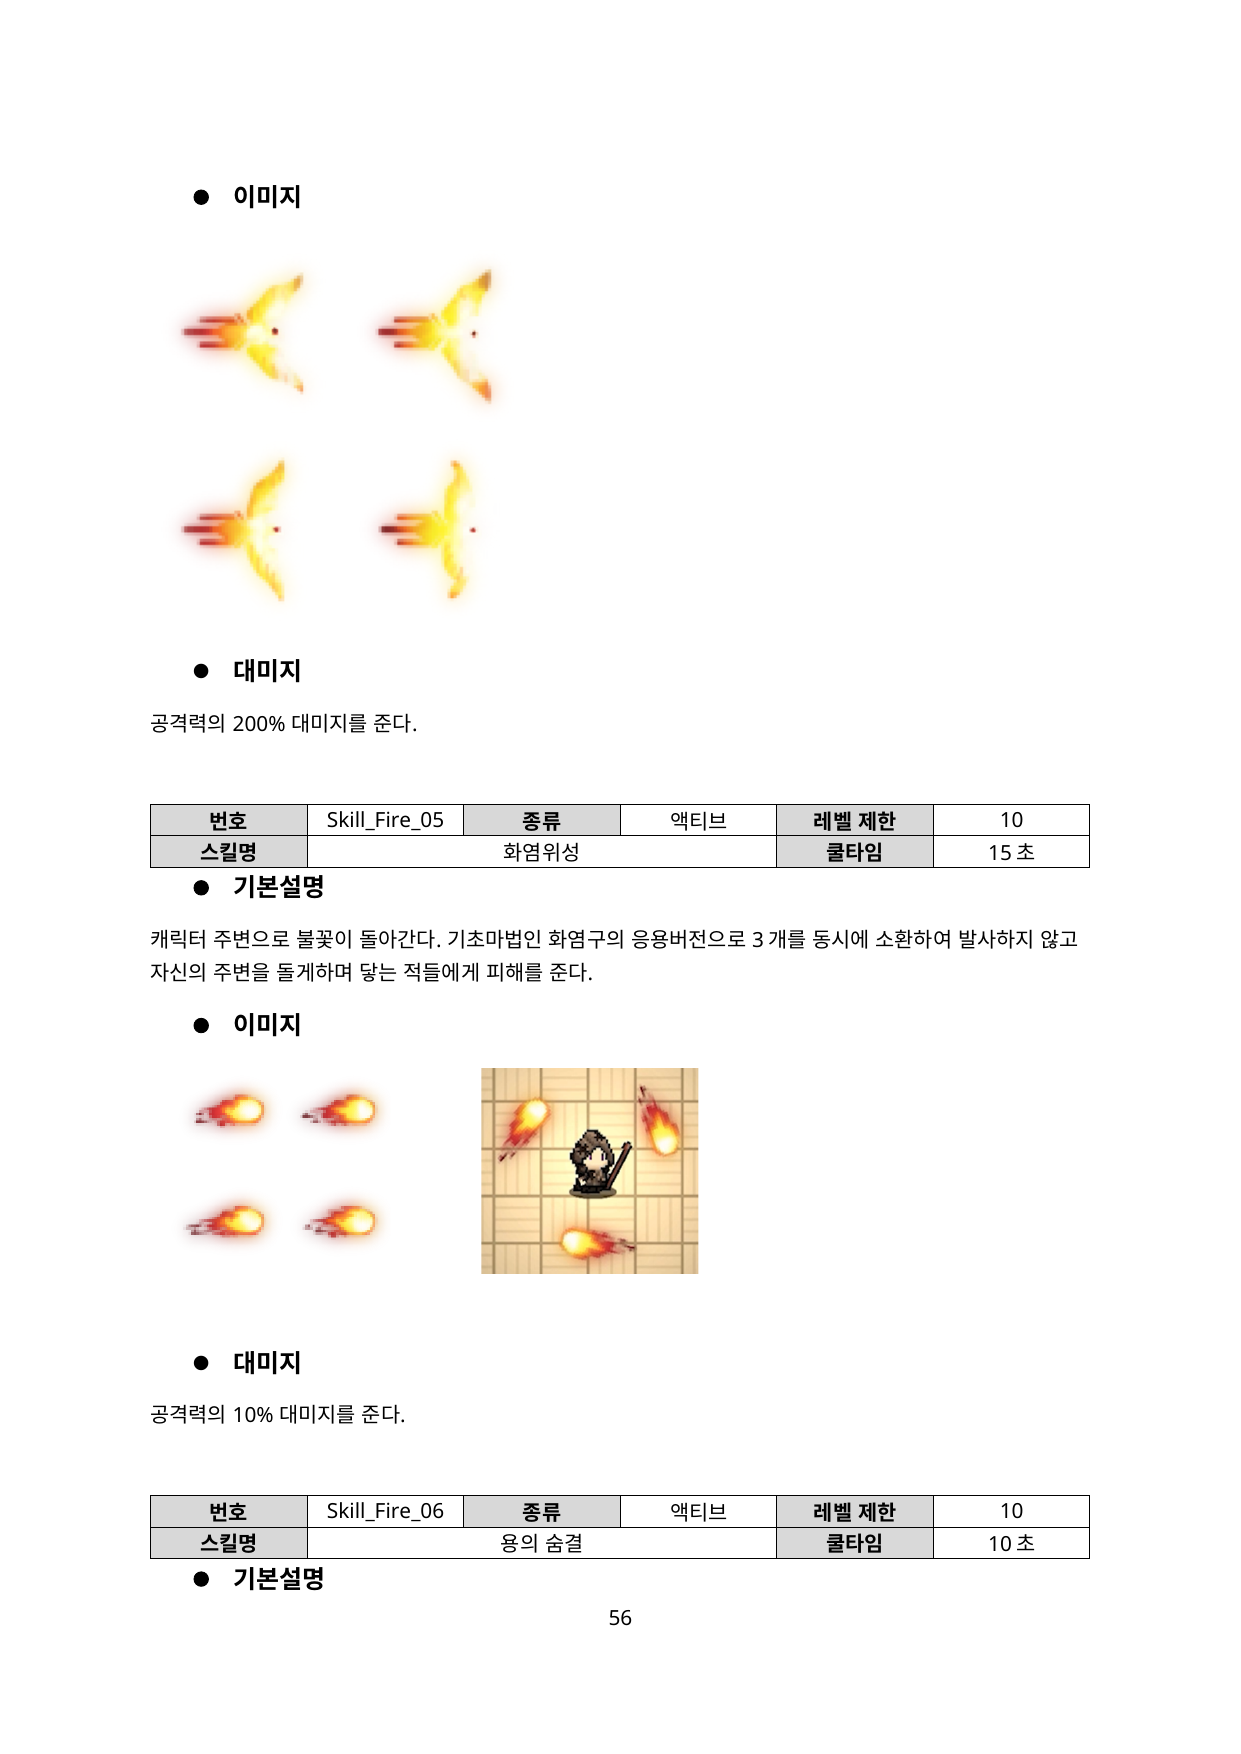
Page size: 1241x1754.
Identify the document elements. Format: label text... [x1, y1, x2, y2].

table_cell 스킬명 [151, 1528, 307, 1558]
list 이미지 [192, 177, 1090, 213]
table_cell 15초 [934, 836, 1089, 867]
table_header Skill_Fire_05 [308, 805, 463, 835]
table_cell 쿨타임 [777, 1528, 933, 1558]
table_header 번호 [151, 1496, 307, 1527]
table_cell 화염위성 [308, 836, 776, 867]
table_header 액티브 [621, 1496, 776, 1527]
list 대미지 [192, 652, 1090, 688]
text 공격력의 200% 대미지를 준다. [150, 707, 1090, 738]
table_cell 10초 [934, 1528, 1089, 1558]
list 이미지 [192, 1006, 1090, 1042]
picture [150, 232, 550, 633]
table_cell 쿨타임 [777, 836, 933, 867]
list 기본설명 [192, 1559, 1090, 1595]
table_header 종류 [464, 805, 620, 835]
list 기본설명 [192, 868, 1090, 904]
table_header 번호 [151, 805, 307, 835]
picture [481, 1068, 699, 1274]
text 공격력의 10% 대미지를 준다. [150, 1399, 1090, 1429]
table_header 종류 [464, 1496, 620, 1527]
table_header 10 [934, 1496, 1089, 1527]
table_header 레벨 제한 [777, 1496, 933, 1527]
table_header 10 [934, 805, 1089, 835]
table_cell 스킬명 [151, 836, 307, 867]
table_header 액티브 [621, 805, 776, 835]
table_header 레벨 제한 [777, 805, 933, 835]
table_header Skill_Fire_06 [308, 1496, 463, 1527]
text 캐릭터 주변으로 불꽃이 돌아간다. 기초마법인 화염구의 응용버전으로 3개를 동시에 소환하여 발사하지 않고 자신의 주변을 돌게하며 닿는 적들에게 피해를 준다. [150, 923, 1090, 987]
picture [170, 1056, 391, 1277]
list 대미지 [192, 1343, 1090, 1379]
table_cell 용의 숨결 [308, 1528, 776, 1558]
